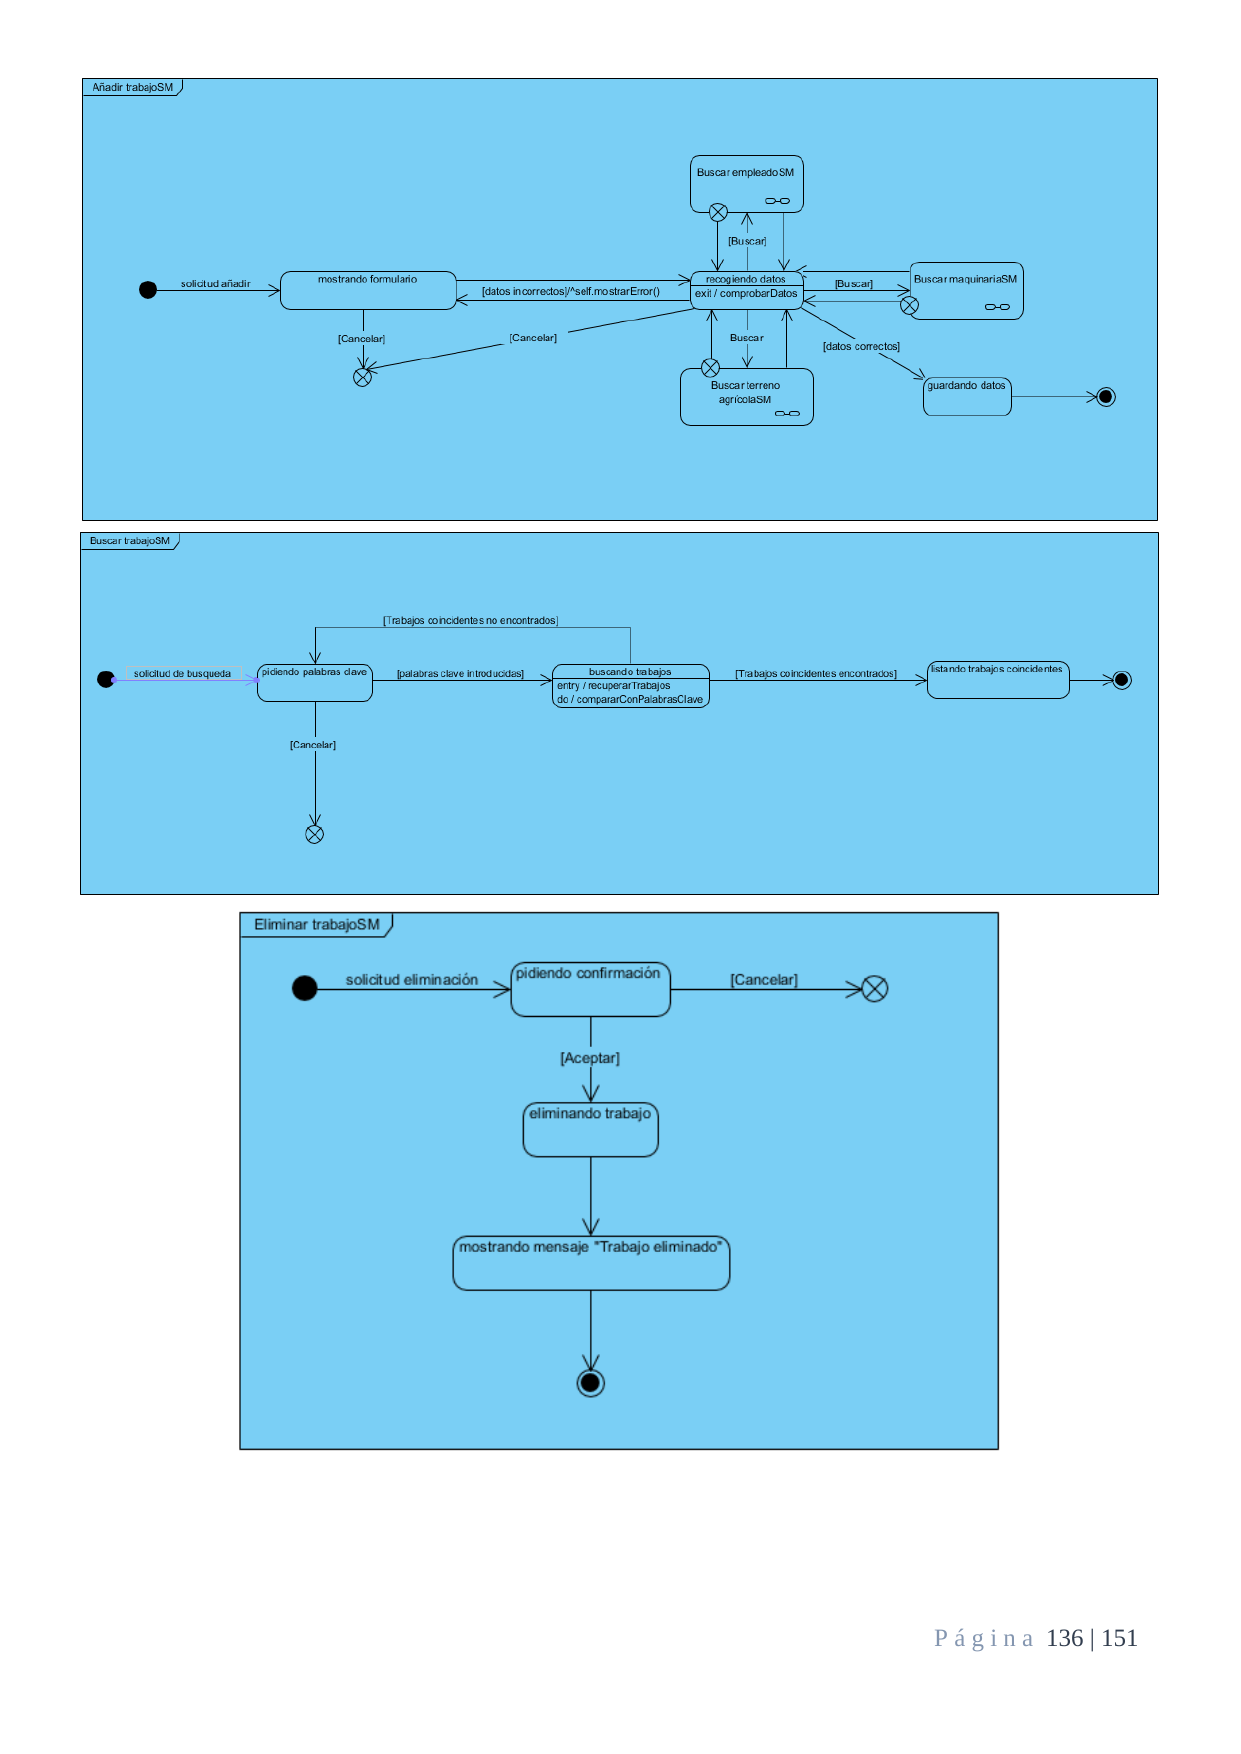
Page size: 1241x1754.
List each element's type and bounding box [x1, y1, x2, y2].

picture [75, 75, 1165, 1461]
